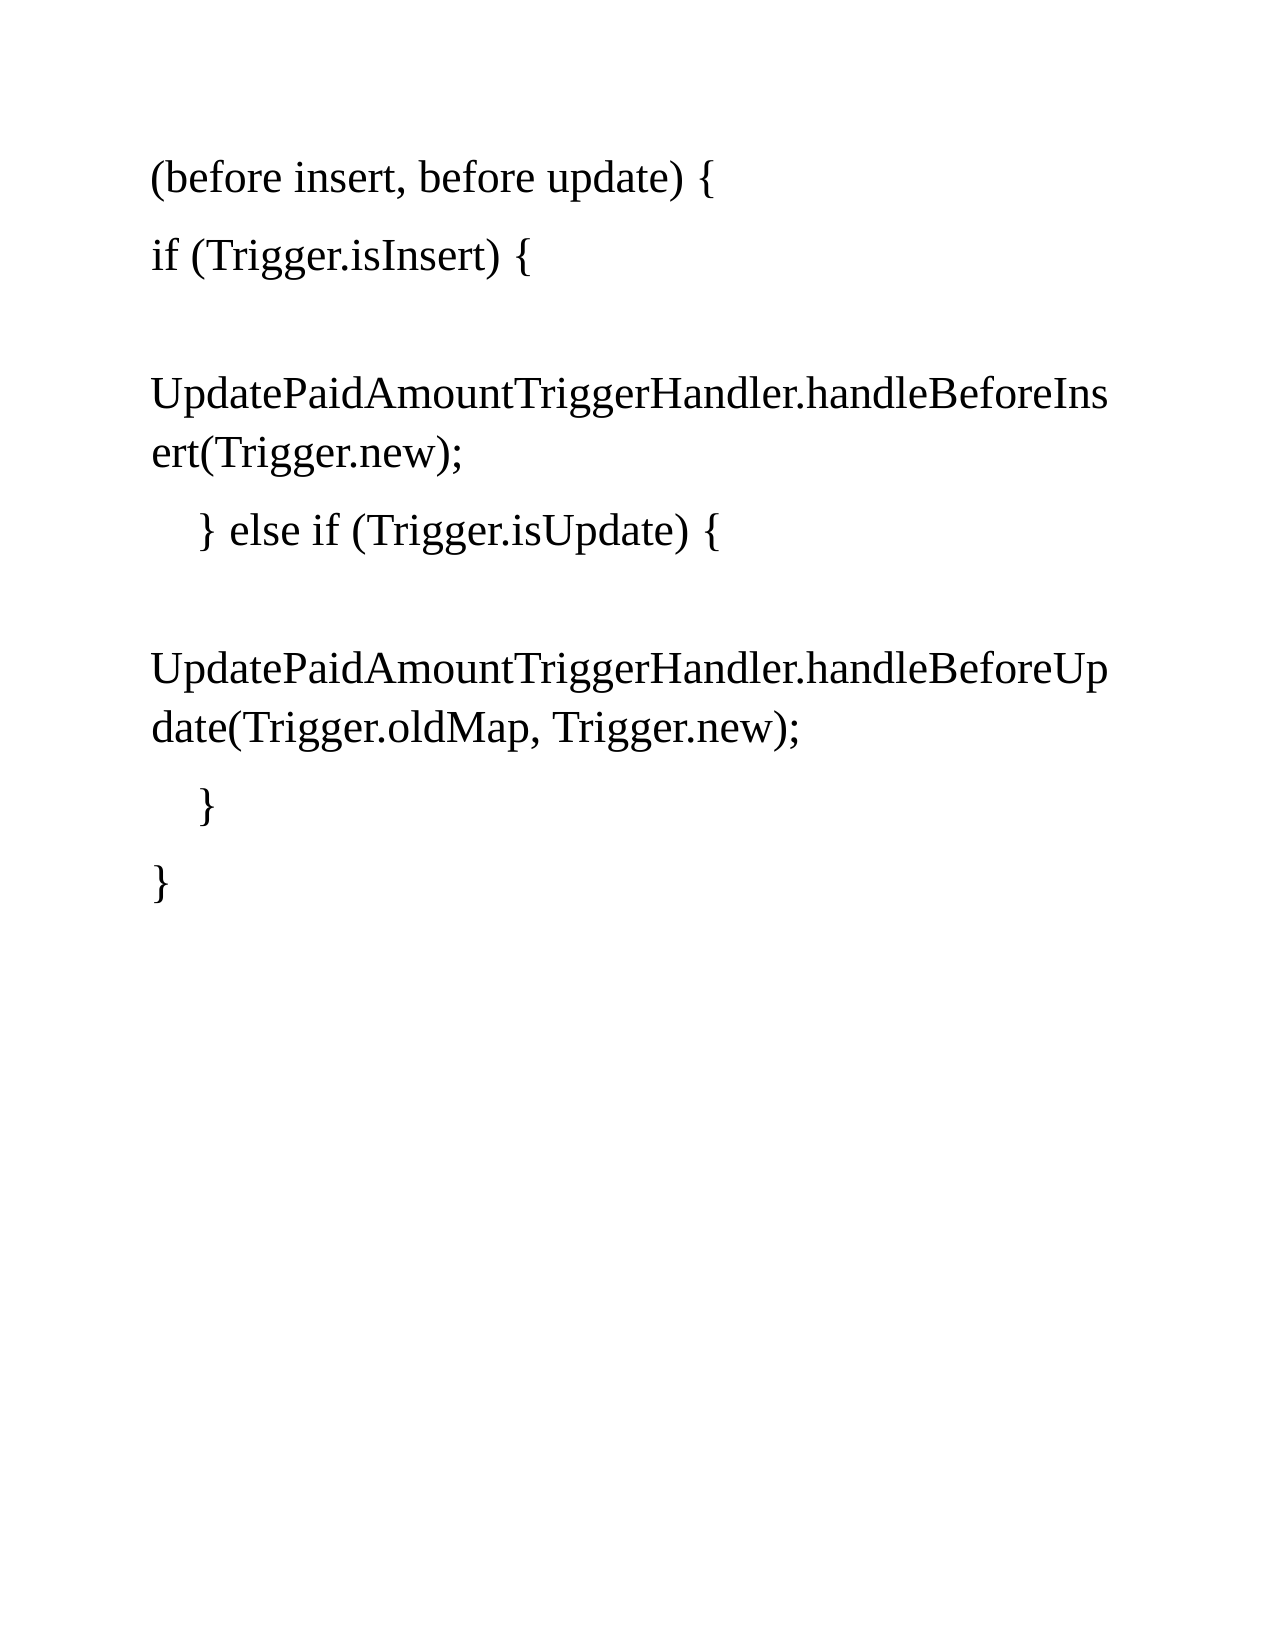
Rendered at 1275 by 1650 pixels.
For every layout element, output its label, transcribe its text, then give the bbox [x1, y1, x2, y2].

text (before insert, before update) { if (Trigger.isInsert) { [150, 150, 756, 280]
text UpdatePaidAmountTriggerHandler.handleBeforeUp date(Trigger.oldMap, Trigger.new); [150, 641, 1125, 752]
text } else if (Trigger.isUpdate) { [150, 502, 1125, 555]
text } [150, 777, 1125, 830]
text } [150, 855, 1125, 908]
text UpdatePaidAmountTriggerHandler.handleBeforeIns ert(Trigger.new); [150, 366, 1125, 477]
